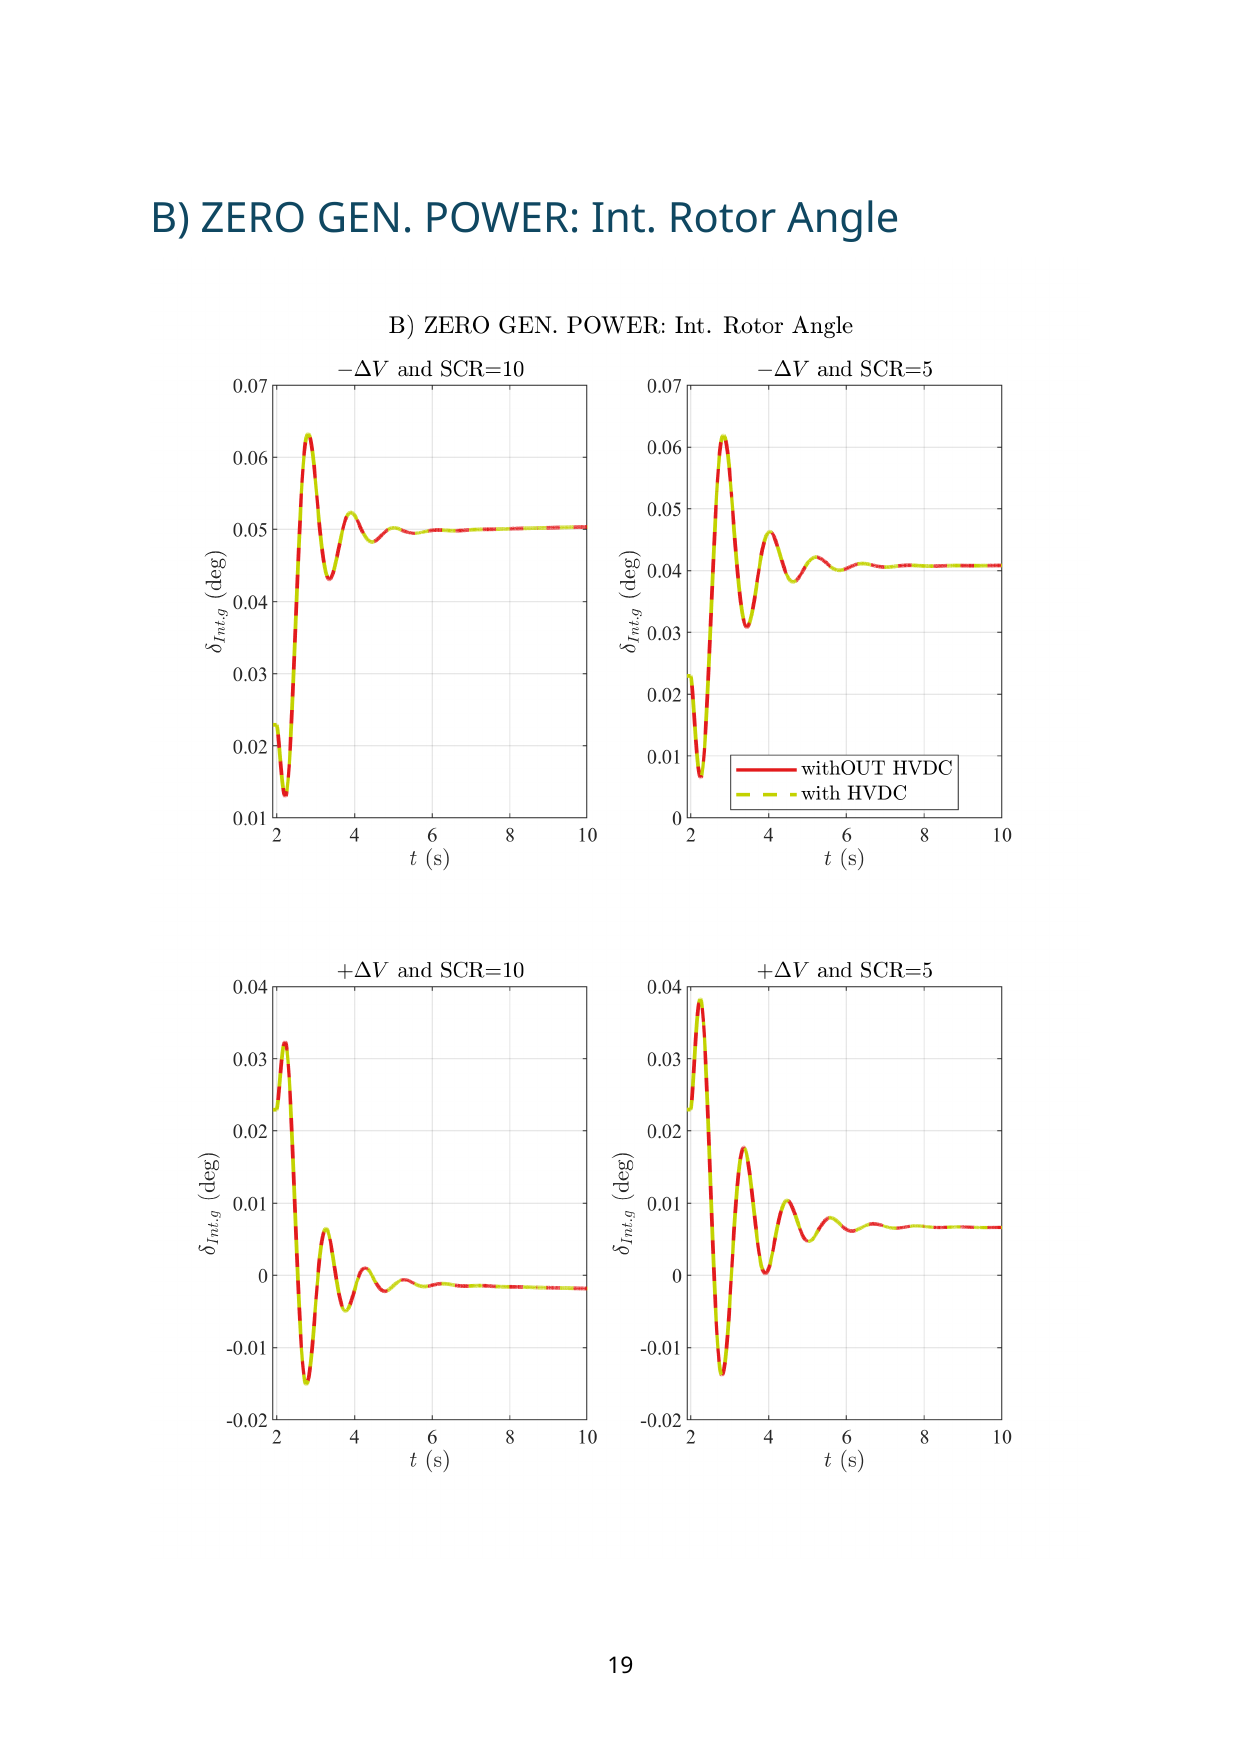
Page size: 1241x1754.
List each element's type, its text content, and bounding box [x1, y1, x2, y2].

subtitle B) ZERO GEN. POWER: Int. Rotor Angle [150, 187, 1090, 244]
picture [150, 257, 1091, 1559]
